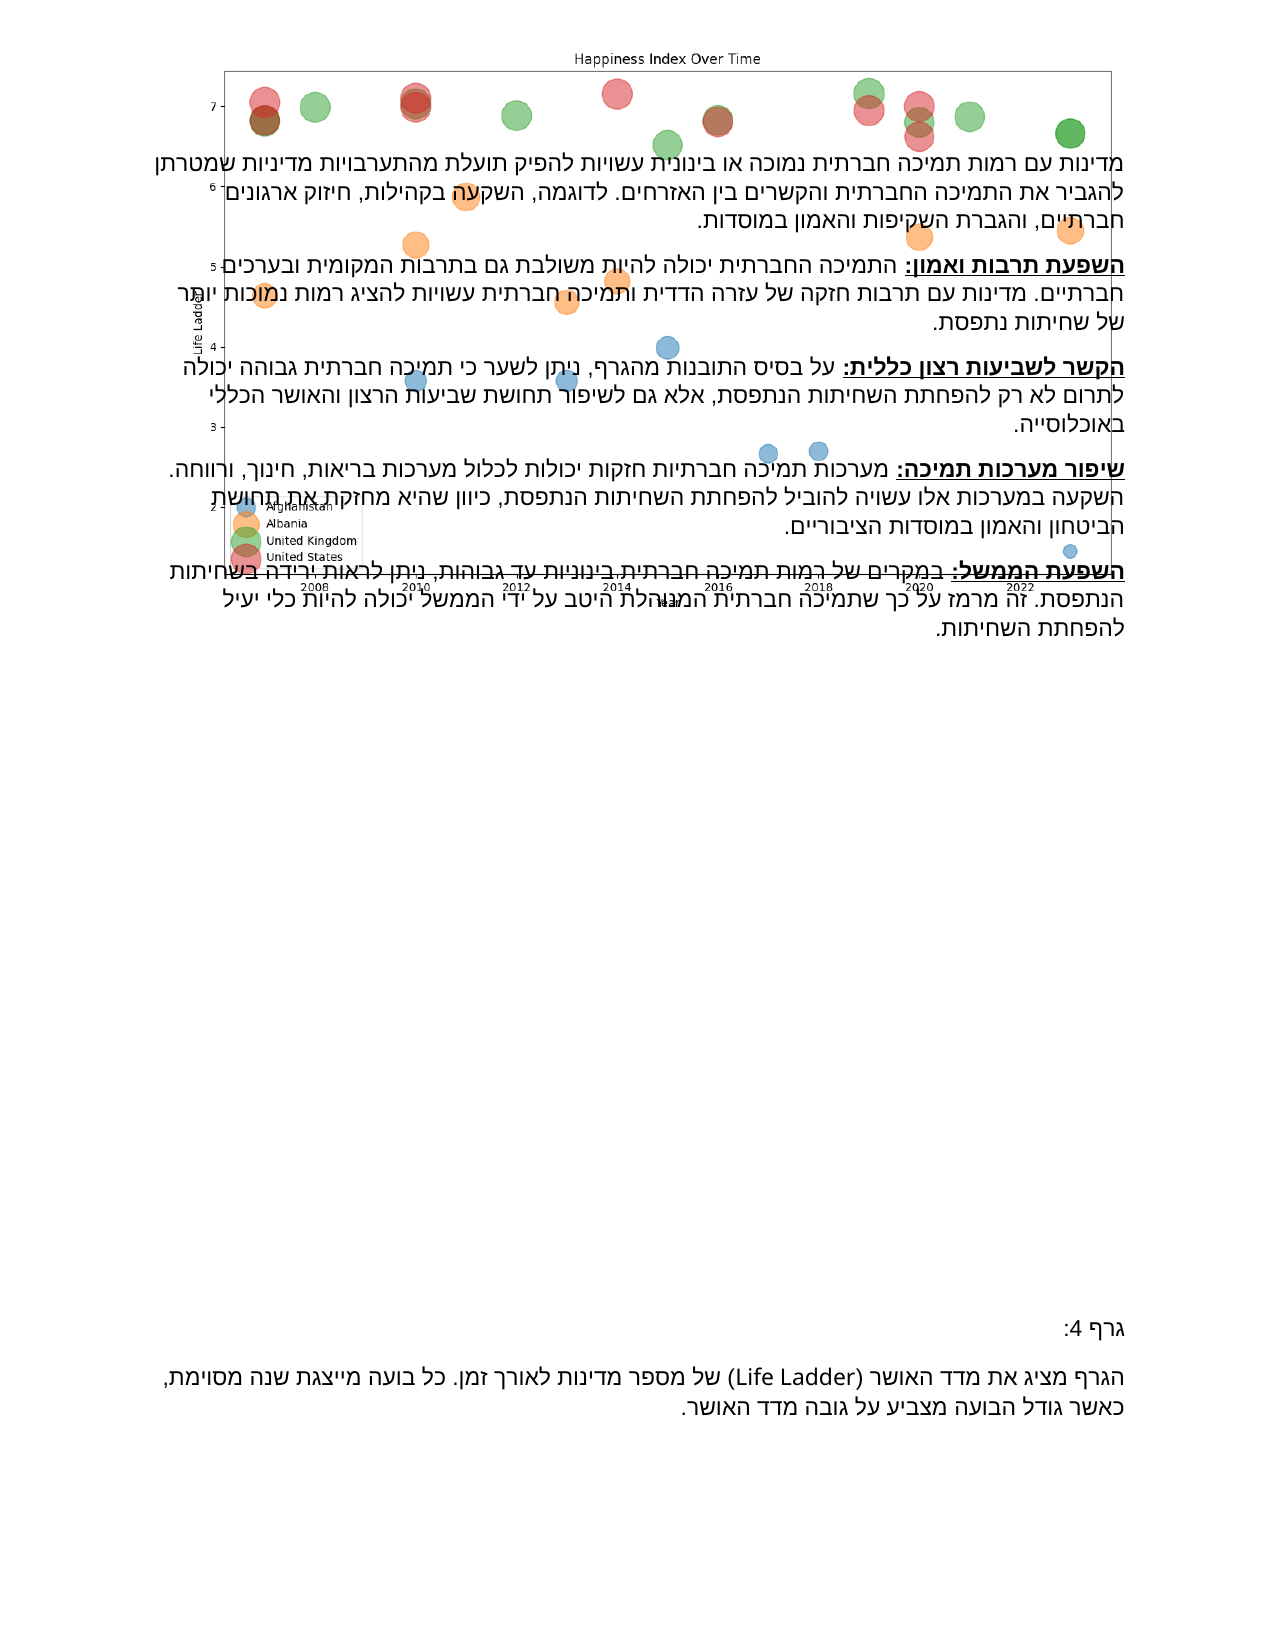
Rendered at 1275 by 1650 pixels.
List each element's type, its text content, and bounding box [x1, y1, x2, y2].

text הגרף מציג את מדד האושר (Life Ladder) של מספר מדינות לאורך זמן. כל בועה מייצגת שנה מסוימת, כאשר גודל הבועה מצביע על גובה מדד האושר. [150, 1360, 1125, 1420]
text השפעת הממשל: במקרים של רמות תמיכה חברתית בינוניות עד גבוהות, ניתן לראות ירידה בשחיתות הנתפסת. זה מרמז על כך שתמיכה חברתית המנוהלת היטב על ידי הממשל יכולה להיות כלי יעיל להפחתת השחיתות. [150, 558, 1125, 641]
text השפעת תרבות ואמון: התמיכה החברתית יכולה להיות משולבת גם בתרבות המקומית ובערכים חברתיים. מדינות עם תרבות חזקה של עזרה הדדית ותמיכה חברתית עשויות להציג רמות נמוכות יותר של שחיתות נתפסת. [150, 252, 1125, 335]
text גרף 4: [150, 1315, 1125, 1342]
text שיפור מערכות תמיכה: מערכות תמיכה חברתיות חזקות יכולות לכלול מערכות בריאות, חינוך, ורווחה. השקעה במערכות אלו עשויה להוביל להפחתת השחיתות הנתפסת, כיוון שהיא מחזקת את תחושת הביטחון והאמון במוסדות הציבוריים. [150, 456, 1125, 539]
text מדינות עם רמות תמיכה חברתית נמוכה או בינונית עשויות להפיק תועלת מהתערבויות מדיניות שמטרתן להגביר את התמיכה החברתית והקשרים בין האזרחים. לדוגמה, השקעה בקהילות, חיזוק ארגונים חברתיים, והגברת השקיפות והאמון במוסדות. [150, 150, 1125, 233]
text הקשר לשביעות רצון כללית: על בסיס התובנות מהגרף, ניתן לשער כי תמיכה חברתית גבוהה יכולה לתרום לא רק להפחתת השחיתות הנתפסת, אלא גם לשיפור תחושת שביעות הרצון והאושר הכללי באוכלוסייה. [150, 354, 1125, 437]
picture [149, 10, 1156, 613]
